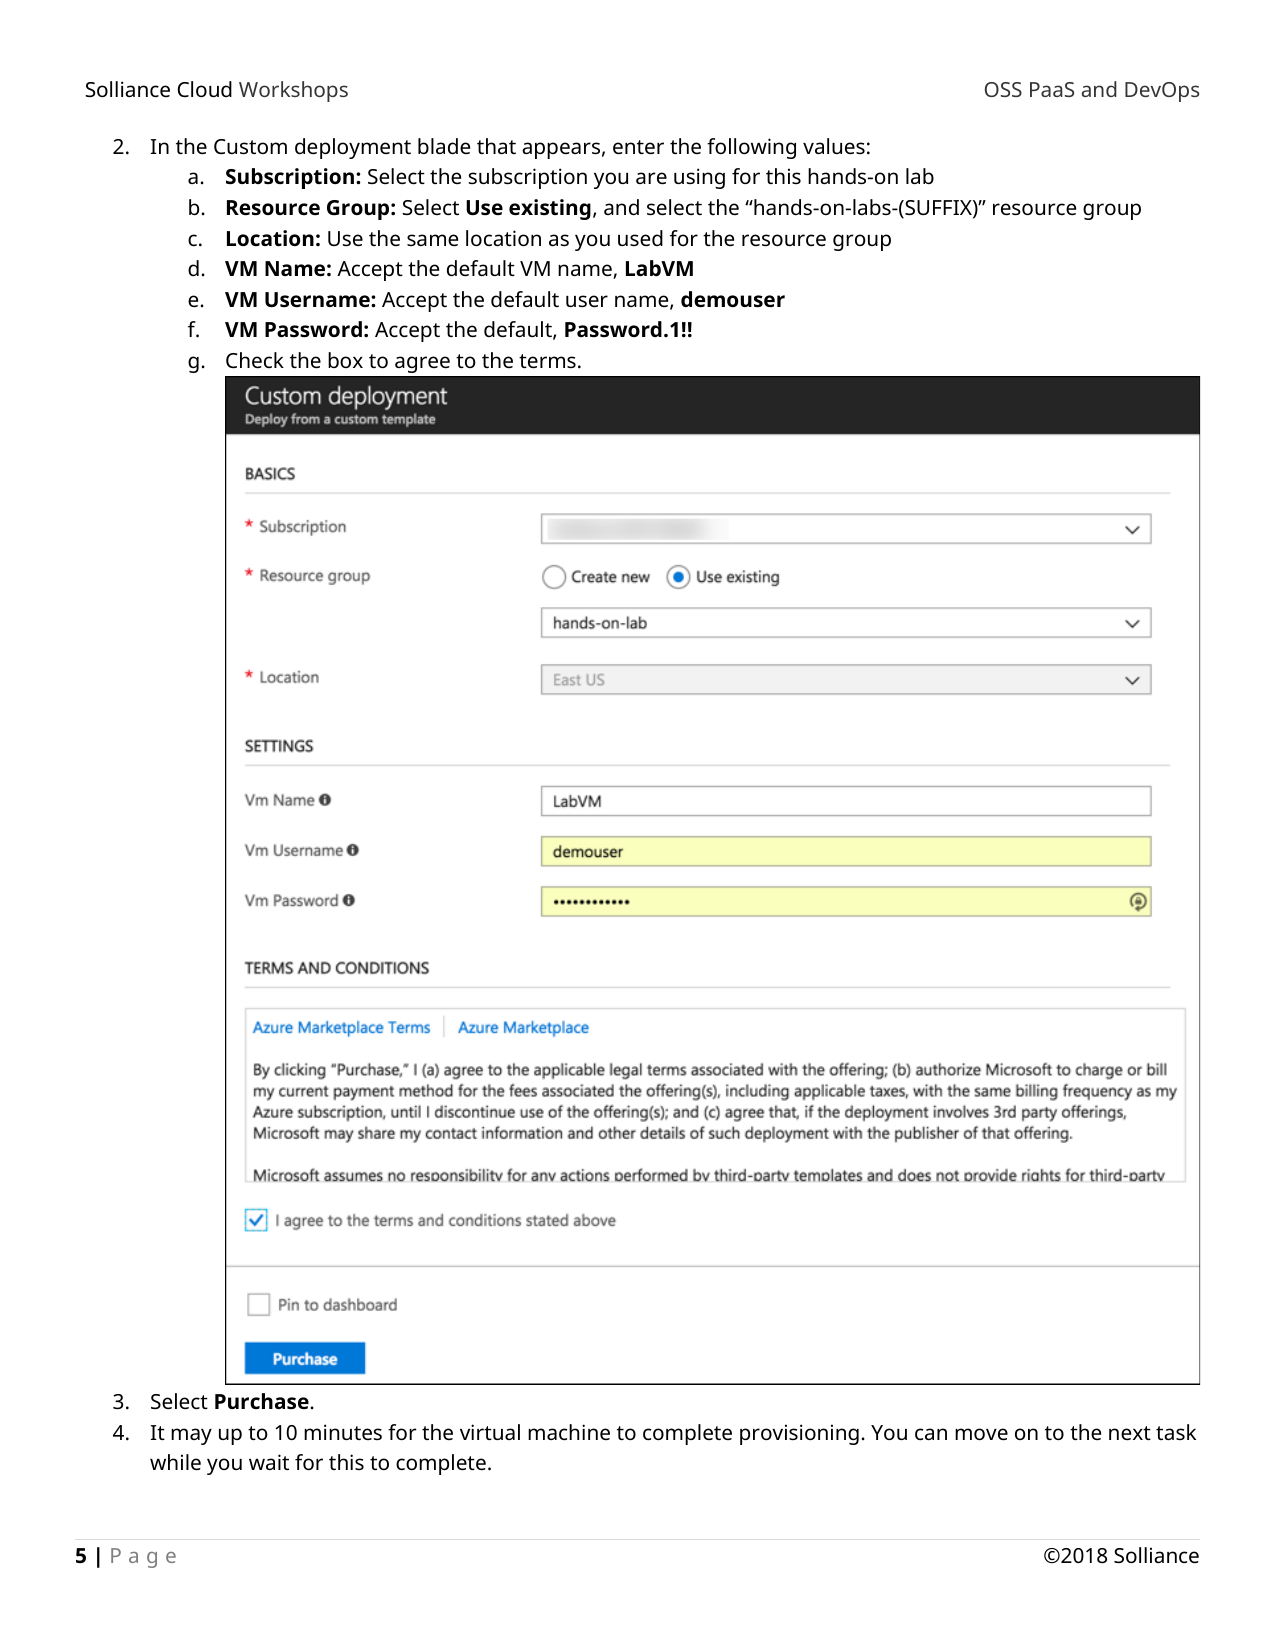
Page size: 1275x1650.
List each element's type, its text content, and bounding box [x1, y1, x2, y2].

list Subscription: Select the subscription you are using for this hands-on lab [187, 162, 1200, 191]
list VM Name: Accept the default VM name, LabVM [187, 254, 1200, 283]
list It may up to 10 minutes for the virtual machine to complete provisioning. You can move on to the next task while you wait for this to complete. [112, 1418, 1200, 1477]
list VM Username: Accept the default user name, demouser [187, 285, 1200, 313]
list VM Password: Accept the default, Password.1!! [187, 316, 1200, 344]
list In the Custom deployment blade that appears, enter the following values: [112, 132, 1200, 160]
list Resource Group: Select Use existing, and select the “hands-on-labs-(SUFFIX)” resource group [187, 193, 1200, 222]
list Location: Use the same location as you used for the resource group [187, 224, 1200, 252]
list Check the box to agree to the terms. [187, 346, 1200, 375]
picture [225, 376, 1200, 1385]
list Select Purchase. [112, 1387, 1200, 1416]
